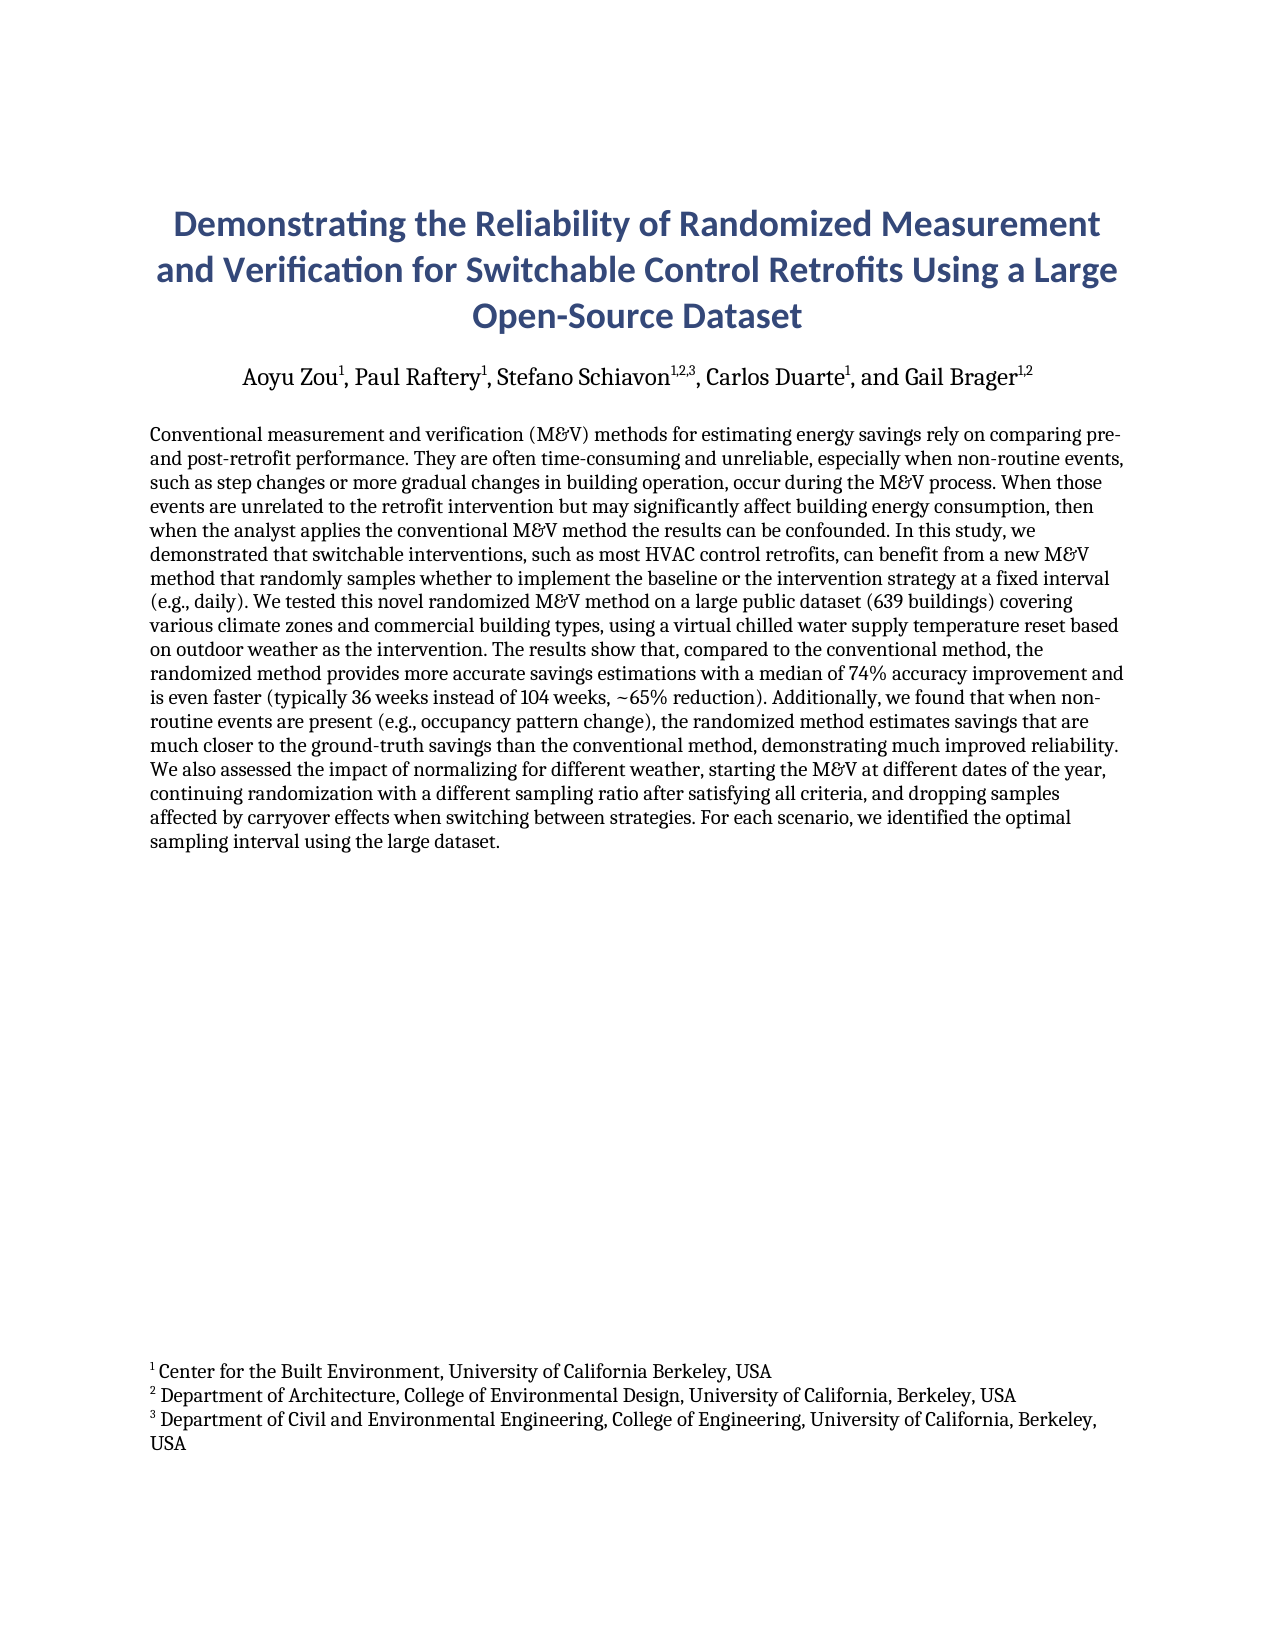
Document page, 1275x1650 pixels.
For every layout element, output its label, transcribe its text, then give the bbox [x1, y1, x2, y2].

text Conventional measurement and verification (M&V) methods for estimating energy savings rely on comparing pre- and post-retrofit performance. They are often time-consuming and unreliable, especially when non-routine events, such as step changes or more gradual changes in building operation, occur during the M&V process. When those events are unrelated to the retrofit intervention but may significantly affect building energy consumption, then when the analyst applies the conventional M&V method the results can be confounded. In this study, we demonstrated that switchable interventions, such as most HVAC control retrofits, can benefit from a new M&V method that randomly samples whether to implement the baseline or the intervention strategy at a fixed interval (e.g., daily). We tested this novel randomized M&V method on a large public dataset (639 buildings) covering various climate zones and commercial building types, using a virtual chilled water supply temperature reset based on outdoor weather as the intervention. The results show that, compared to the conventional method, the randomized method provides more accurate savings estimations with a median of 74% accuracy improvement and is even faster (typically 36 weeks instead of 104 weeks, ~65% reduction). Additionally, we found that when non-routine events are present (e.g., occupancy pattern change), the randomized method estimates savings that are much closer to the ground-truth savings than the conventional method, demonstrating much improved reliability. We also assessed the impact of normalizing for different weather, starting the M&V at different dates of the year, continuing randomization with a different sampling ratio after satisfying all criteria, and dropping samples affected by carryover effects when switching between strategies. For each scenario, we identified the optimal sampling interval using the large dataset. [150, 422, 1125, 854]
title Demonstrating the Reliability of Randomized Measurement and Verification for Switchable Control Retrofits Using a Large Open-Source Dataset [150, 200, 1125, 337]
text 1 Center for the Built Environment, University of California Berkeley, USA 2 Department of Architecture, College of Environmental Design, University of California, Berkeley, USA 3 Department of Civil and Environmental Engineering, College of Engineering, University of California, Berkeley, USA [150, 1360, 1125, 1456]
text Aoyu Zou1, Paul Raftery1, Stefano Schiavon1,2,3, Carlos Duarte1, and Gail Brager1,2 [150, 362, 1125, 391]
